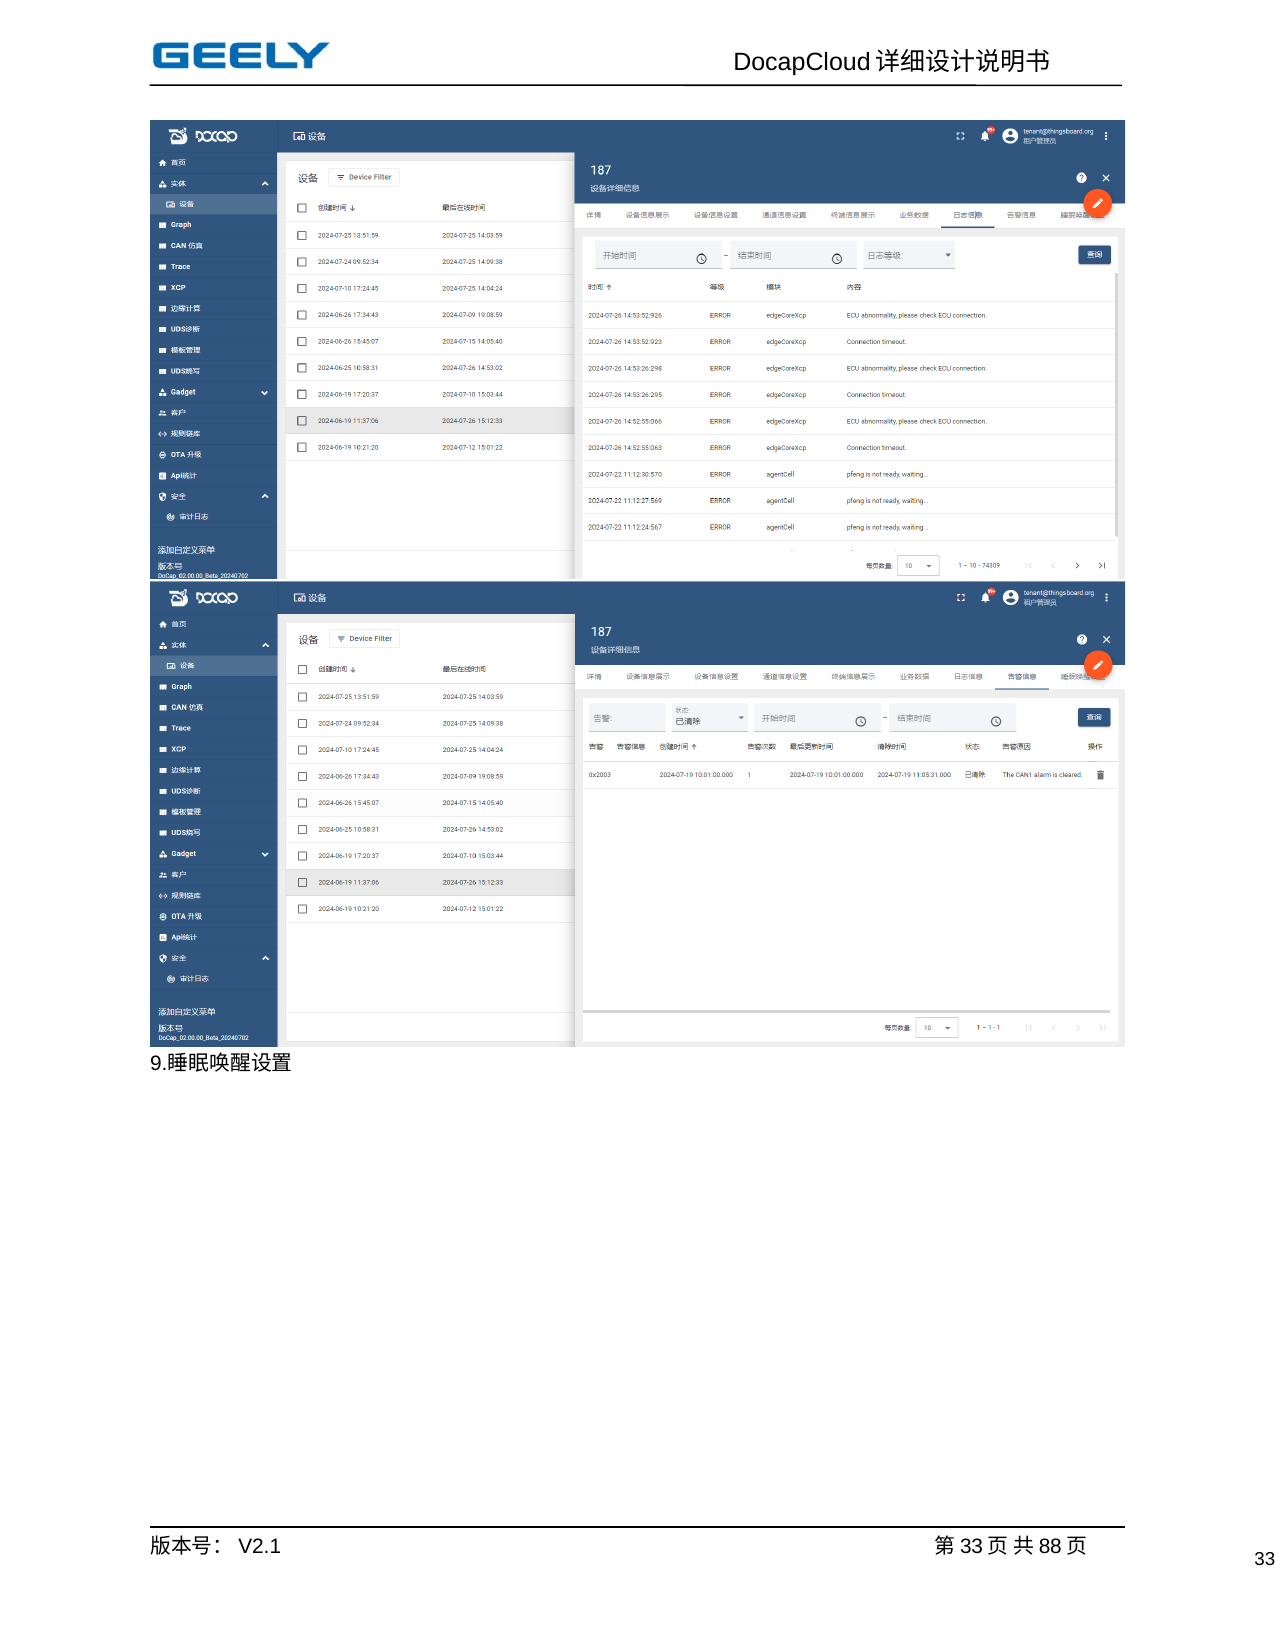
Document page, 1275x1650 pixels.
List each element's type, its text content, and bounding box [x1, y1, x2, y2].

picture [150, 120, 1125, 1047]
picture [150, 40, 331, 71]
text 9.睡眠唤醒设置 [150, 1047, 1125, 1076]
